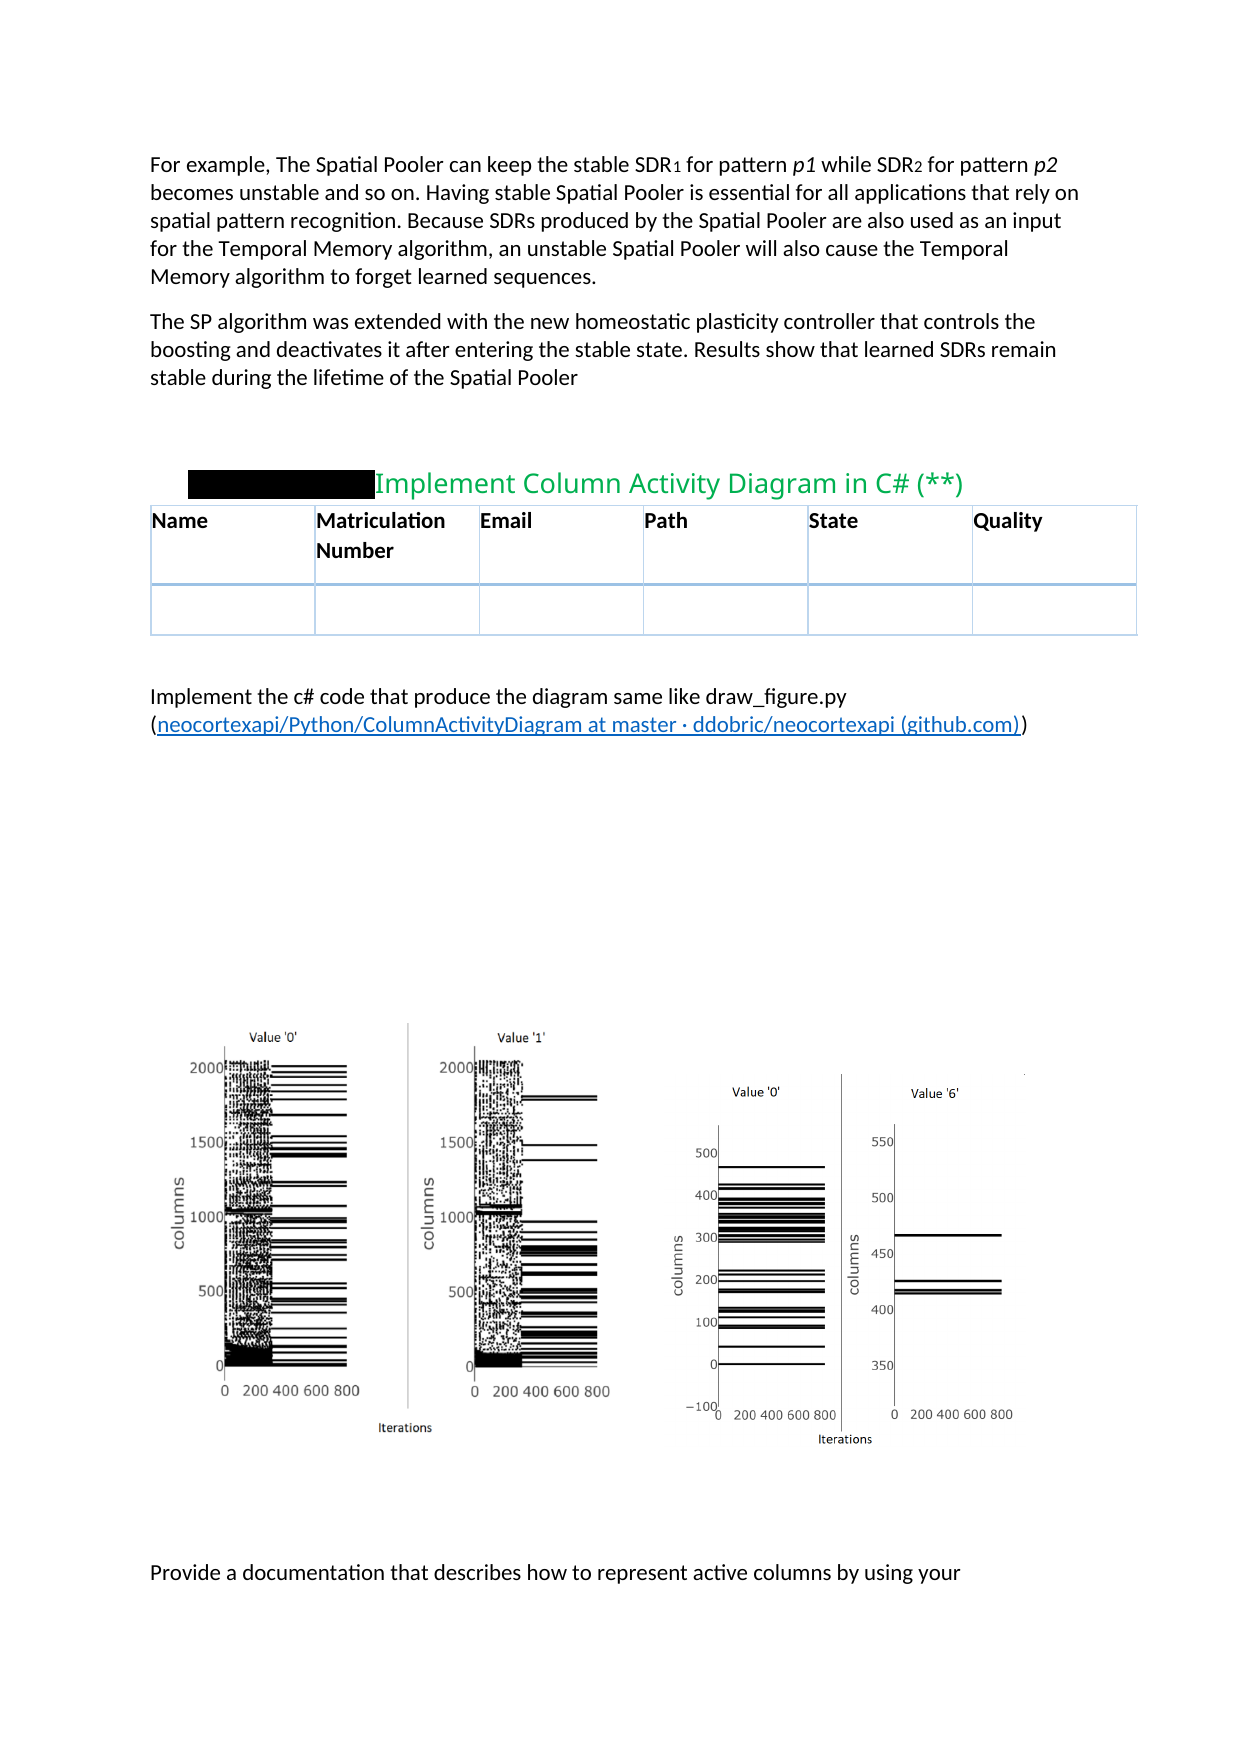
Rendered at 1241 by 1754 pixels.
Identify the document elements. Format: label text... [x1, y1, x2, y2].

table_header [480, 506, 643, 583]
text The SP algorithm was extended with the new homeostatic plasticity controller that controls the boosting and deactivates it after entering the stable state. Results show that learned SDRs remain stable during the lifetime of the Spatial Pooler [150, 307, 1090, 391]
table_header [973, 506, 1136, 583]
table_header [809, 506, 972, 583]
text Implement Column Activity Diagram in C# (**) [187, 465, 1090, 502]
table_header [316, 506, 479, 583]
picture [161, 1023, 645, 1443]
text Implement the c# code that produce the diagram same like draw_figure.py (neocortexapi/Python/ColumnActivityDiagram at master · ddobric/neocortexapi (github.com)) [150, 682, 1090, 766]
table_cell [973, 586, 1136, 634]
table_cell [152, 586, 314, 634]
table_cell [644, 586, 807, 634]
text For example, The Spatial Pooler can keep the stable SDR1 for pattern p1 while SDR2 for pattern p2 becomes unstable and so on. Having stable Spatial Pooler is essential for all applications that rely on spatial pattern recognition. Because SDRs produced by the Spatial Pooler are also used as an input for the Temporal Memory algorithm, an unstable Spatial Pooler will also cause the Temporal Memory algorithm to forget learned sequences. [150, 150, 1090, 290]
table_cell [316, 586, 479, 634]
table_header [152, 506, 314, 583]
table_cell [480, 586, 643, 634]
picture [663, 1074, 1026, 1447]
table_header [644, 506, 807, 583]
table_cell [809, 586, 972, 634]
text Provide a documentation that describes how to represent active columns by using your [150, 1558, 1090, 1587]
